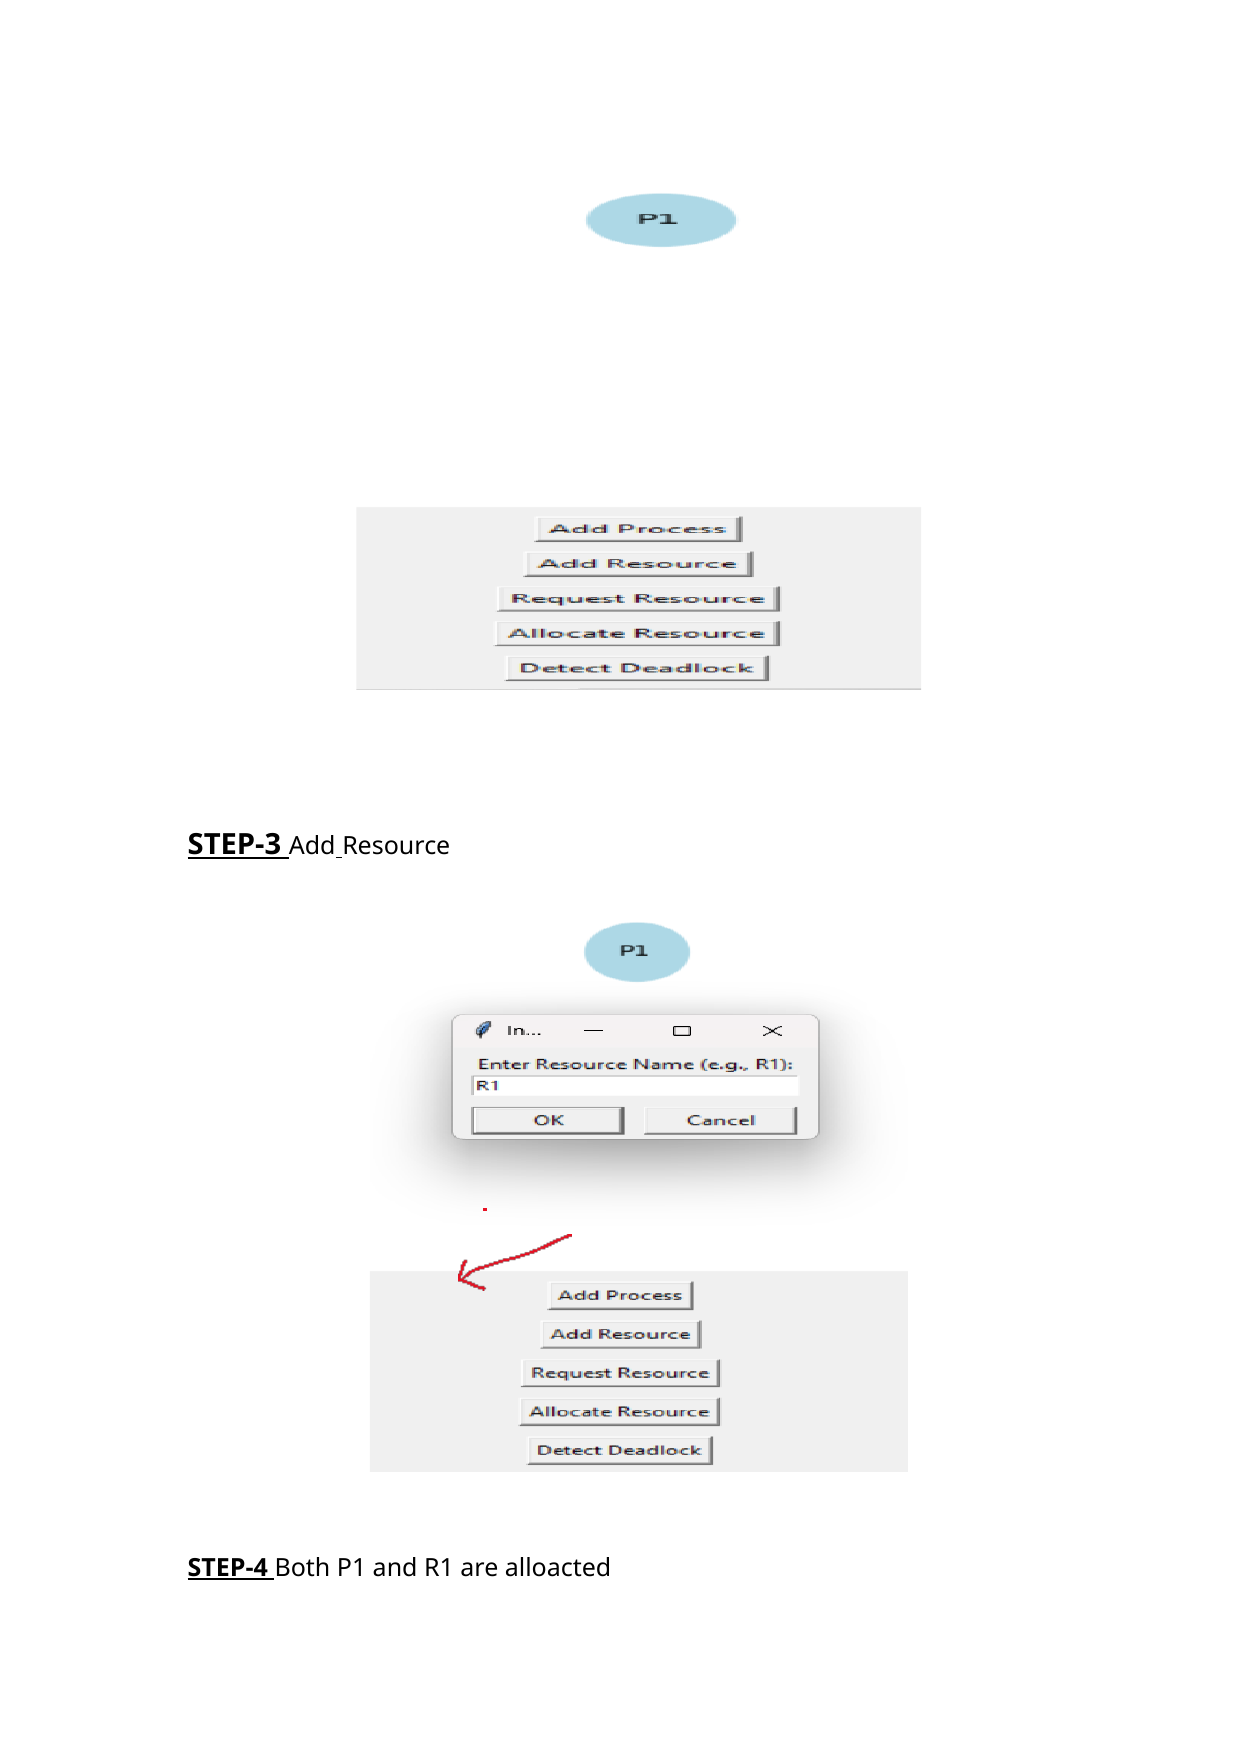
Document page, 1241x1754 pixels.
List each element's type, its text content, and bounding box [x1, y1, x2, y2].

text STEP-3 Add Resource [187, 823, 1090, 863]
picture [369, 885, 908, 1472]
picture [356, 150, 922, 690]
text STEP-4 Both P1 and R1 are alloacted [187, 1549, 1090, 1584]
